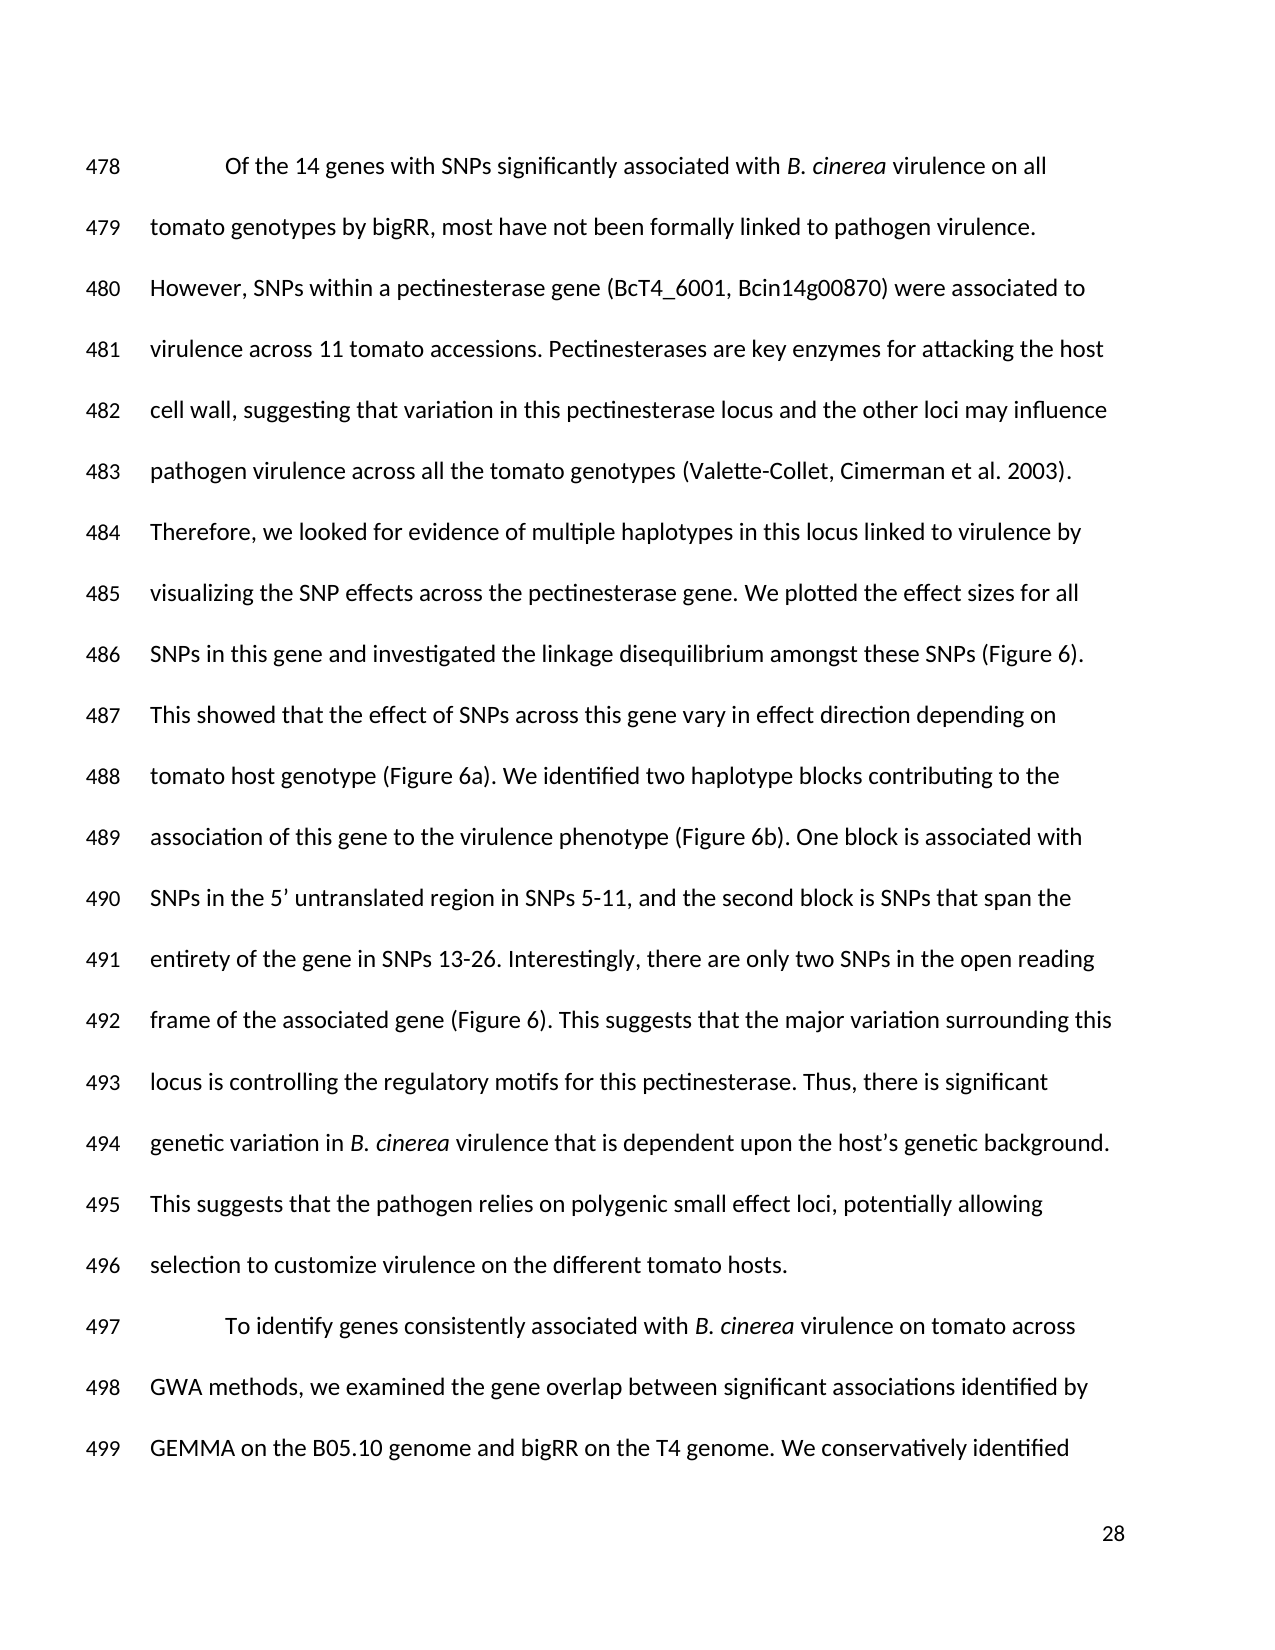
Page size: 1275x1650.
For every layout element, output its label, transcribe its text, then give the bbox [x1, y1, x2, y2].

text tomato genotypes by bigRR, most have not been formally linked to pathogen virulence. However, SNPs within a pectinesterase gene (BcT4_6001, Bcin14g00870) were associated to virulence across 11 tomato accessions. Pectinesterases are key enzymes for attacking the host cell wall, suggesting that variation in this pectinesterase locus and the other loci may influence pathogen virulence across all the tomato genotypes (Valette-Collet, Cimerman et al. 2003). Therefore, we looked for evidence of multiple haplotypes in this locus linked to virulence by visualizing the SNP effects across the pectinesterase gene. We plotted the effect sizes for all SNPs in this gene and investigated the linkage disequilibrium amongst these SNPs (Figure 6). This showed that the effect of SNPs across this gene vary in effect direction depending on tomato host genotype (Figure 6a). We identified two haplotype blocks contributing to the association of this gene to the virulence phenotype (Figure 6b). One block is associated with SNPs in the 5’ untranslated region in SNPs 5-11, and the second block is SNPs that span the entirety of the gene in SNPs 13-26. Interestingly, there are only two SNPs in the open reading frame of the associated gene (Figure 6). This suggests that the major variation surrounding this locus is controlling the regulatory motifs for this pectinesterase. Thus, there is significant genetic variation in B. cinerea virulence that is dependent upon the host’s genetic background. This suggests that the pathogen relies on polygenic small effect loci, potentially allowing selection to customize virulence on the different tomato hosts. [150, 211, 1125, 1279]
text Of the 14 genes with SNPs significantly associated with B. cinerea virulence on all [150, 150, 1125, 181]
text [150, 1310, 1125, 1462]
